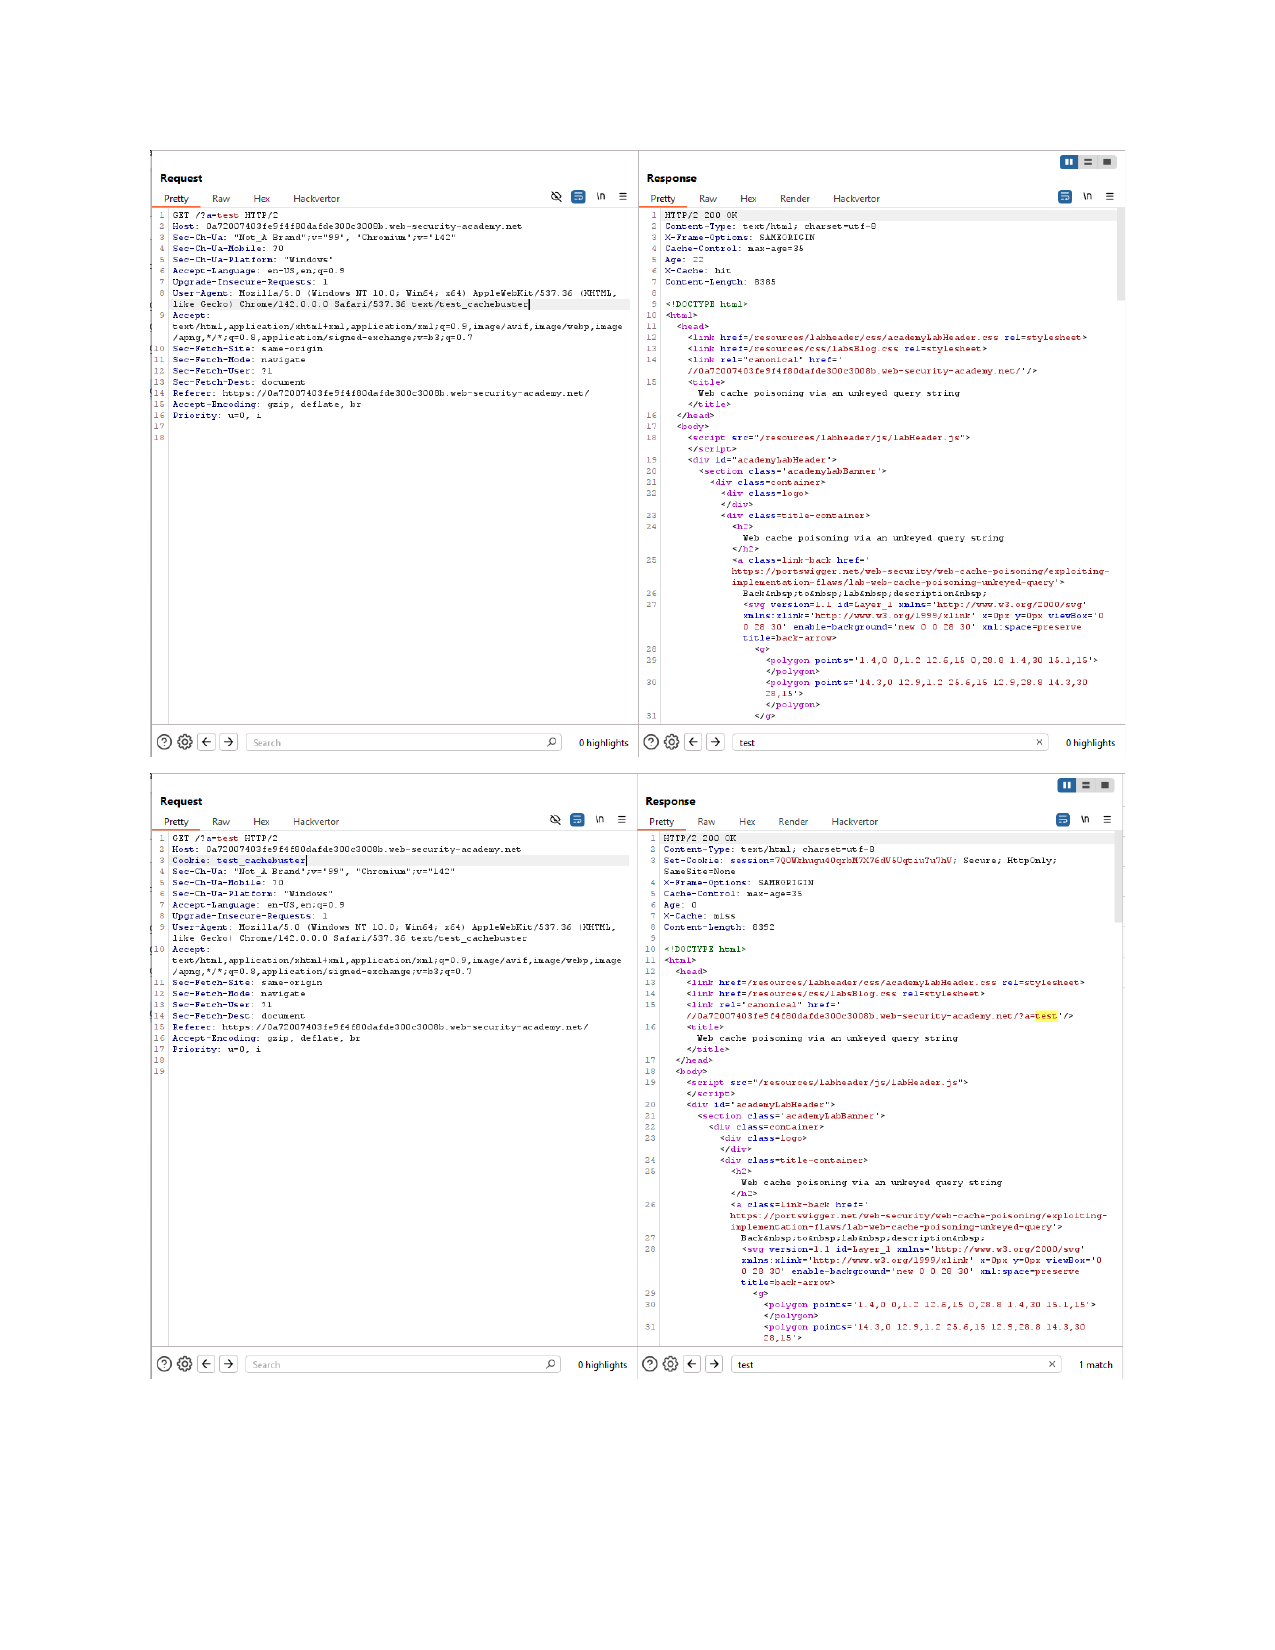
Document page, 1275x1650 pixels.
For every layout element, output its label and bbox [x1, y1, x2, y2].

picture [150, 773, 1125, 1379]
picture [150, 150, 1125, 757]
